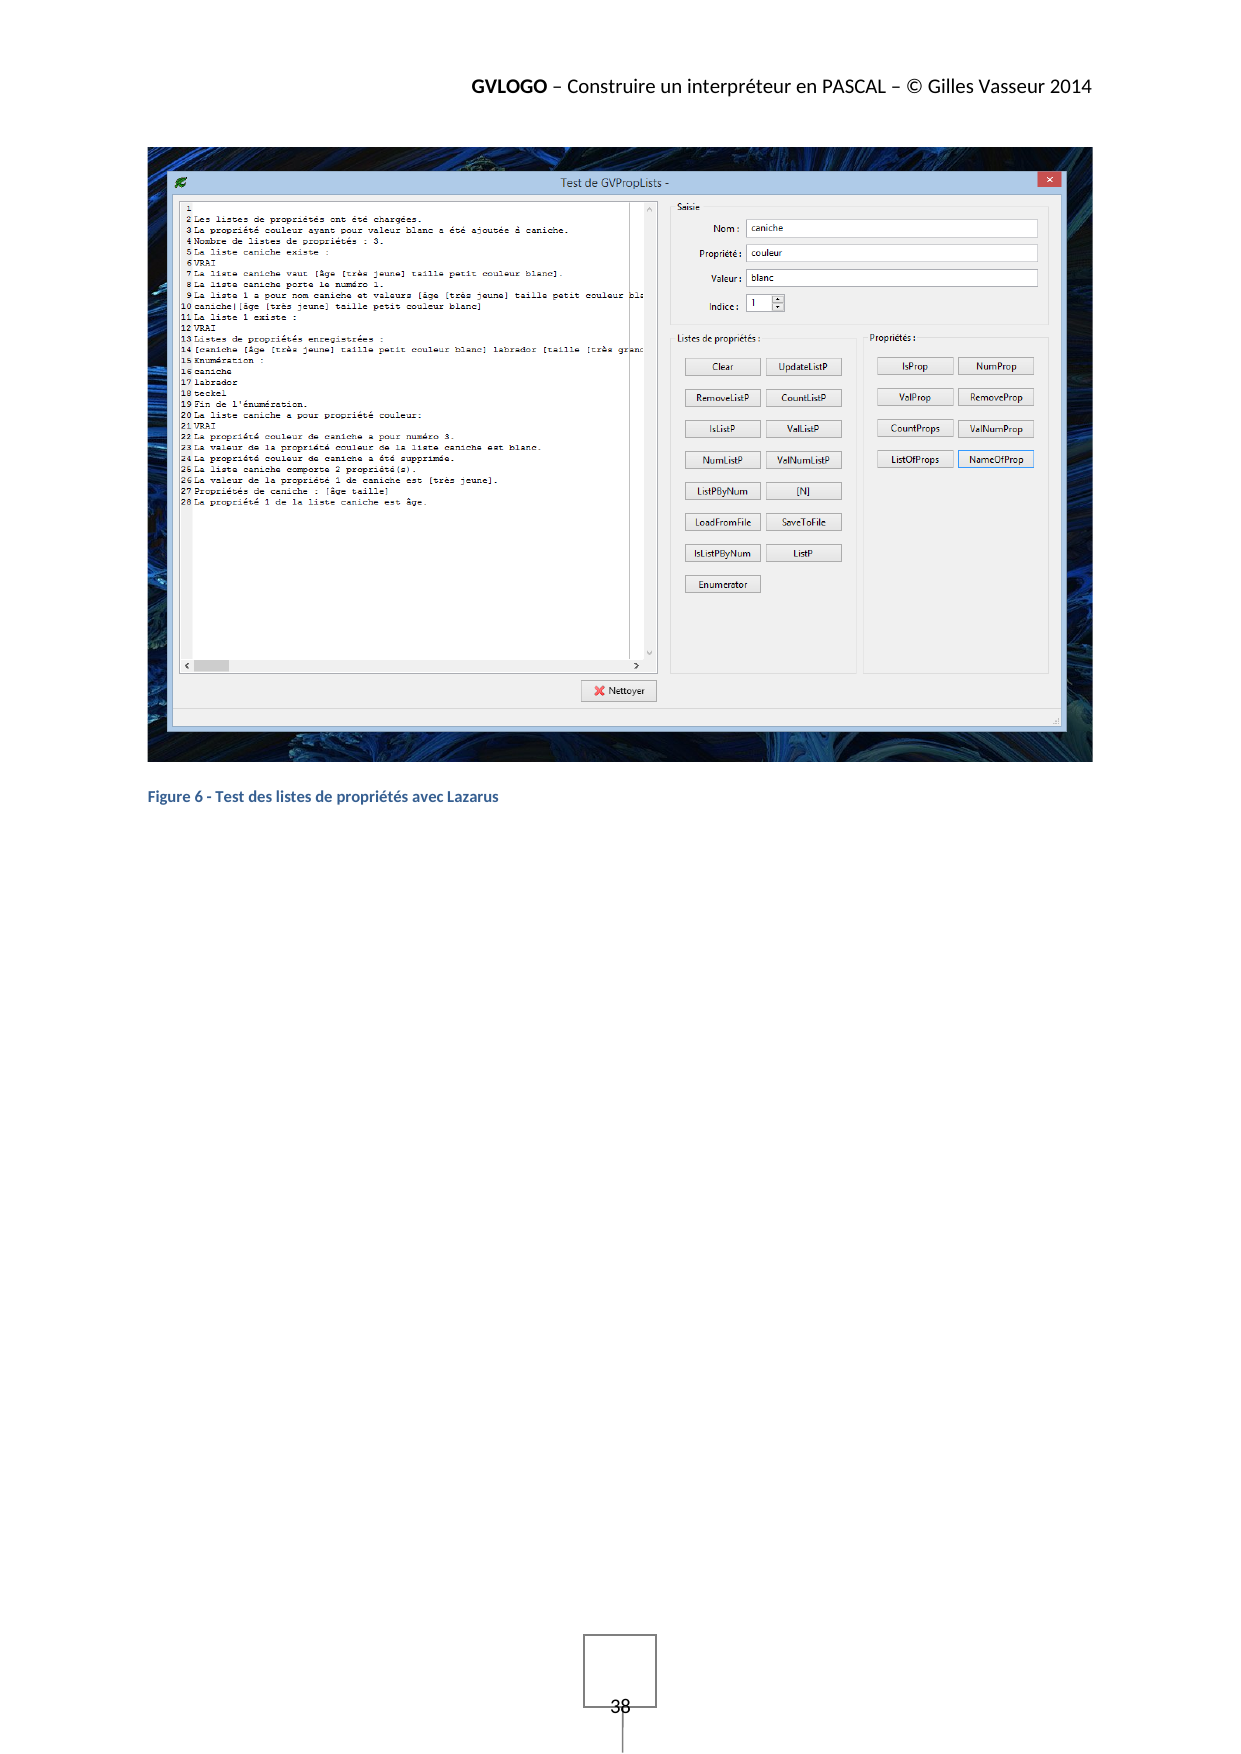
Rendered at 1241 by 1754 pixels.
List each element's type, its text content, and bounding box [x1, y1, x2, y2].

picture [147, 147, 1093, 762]
text Figure 6 - Test des listes de propriétés avec Lazarus [148, 787, 1093, 807]
